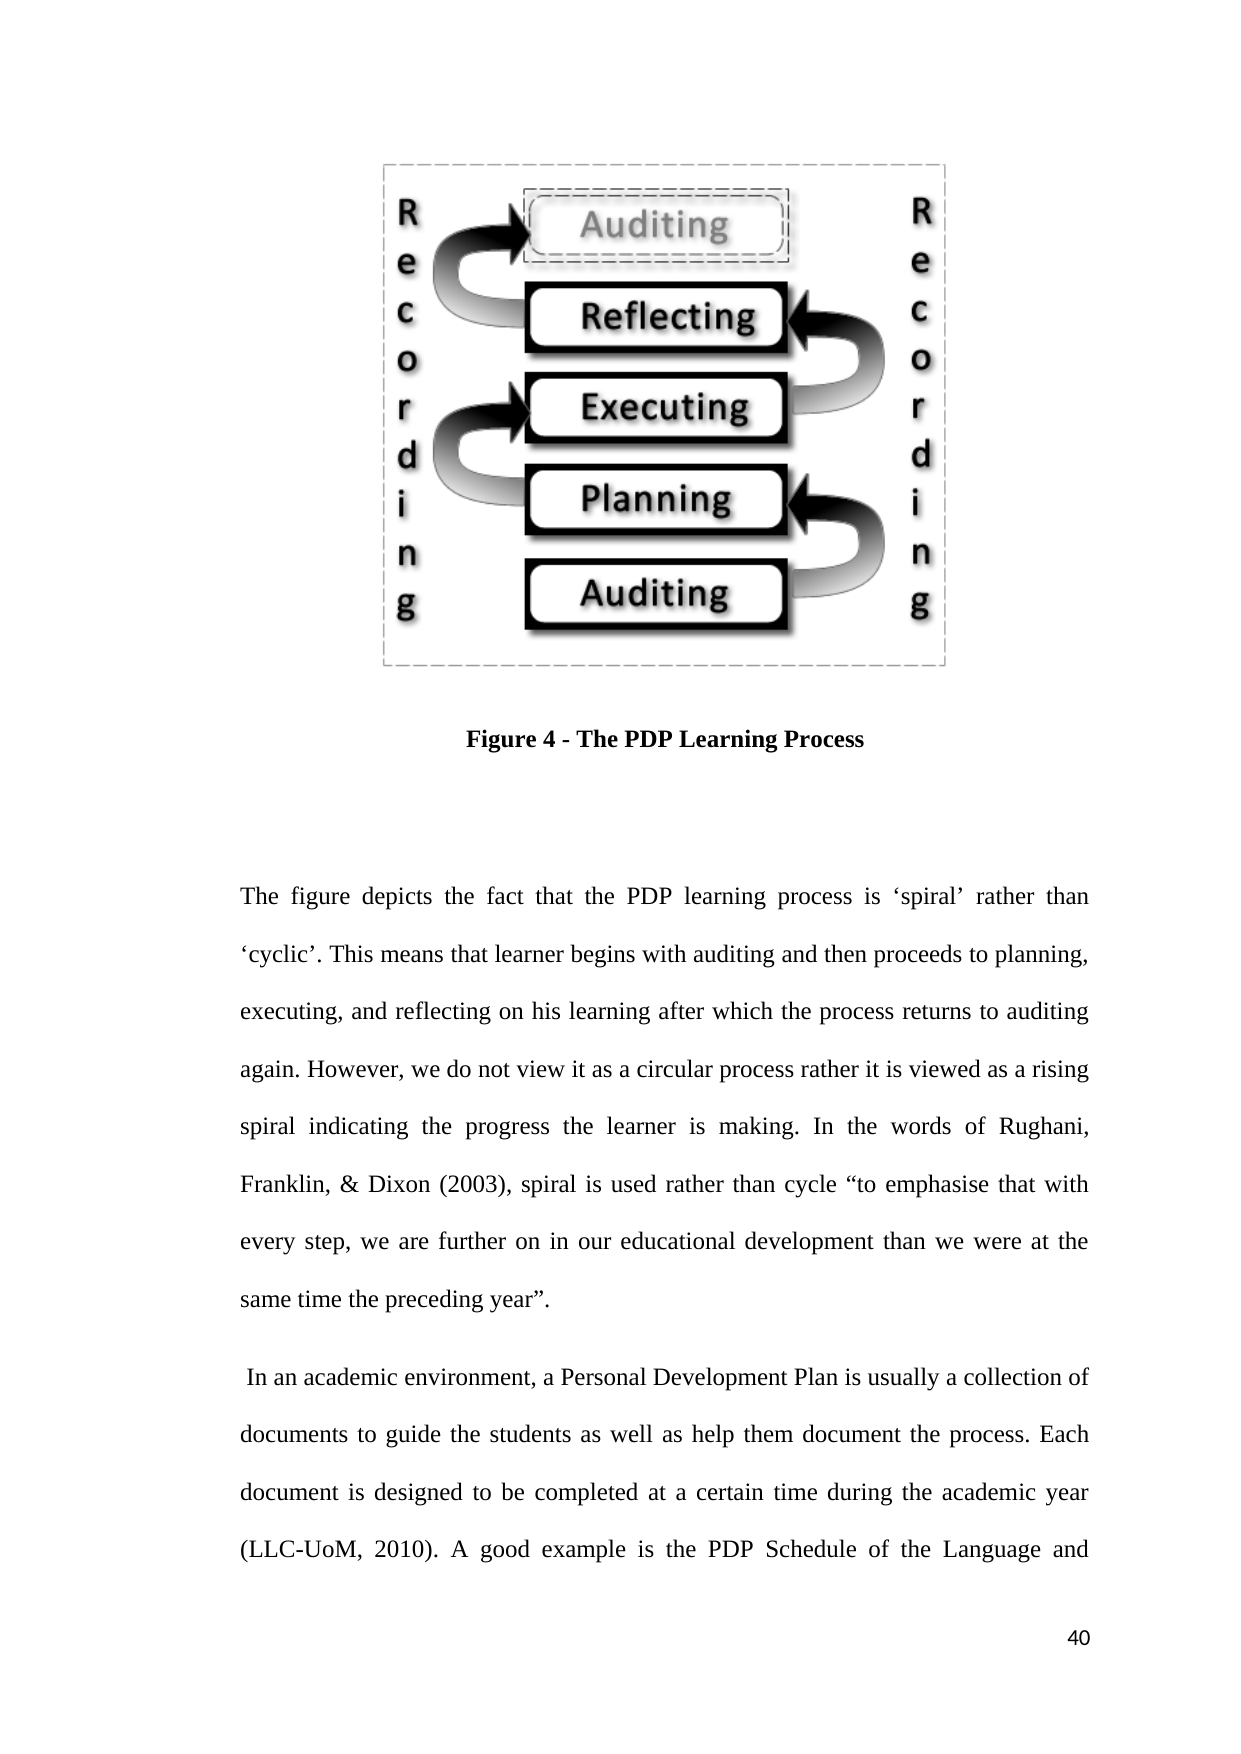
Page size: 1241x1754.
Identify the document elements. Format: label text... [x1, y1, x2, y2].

picture [374, 150, 956, 676]
text Figure 4 - The PDP Learning Process [240, 724, 1090, 753]
text The figure depicts the fact that the PDP learning process is ‘spiral’ rather than ‘cyclic’. This means that learner begins with auditing and then proceeds to planning, executing, and reflecting on his learning after which the process returns to auditing again. However, we do not view it as a circular process rather it is viewed as a rising spiral indicating the progress the learner is making. In the words of Rughani, Franklin, & Dixon (2003), spiral is used rather than cycle “to emphasise that with every step, we are further on in our educational development than we were at the same time the preceding year”. [240, 881, 1090, 1312]
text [240, 1362, 1090, 1563]
